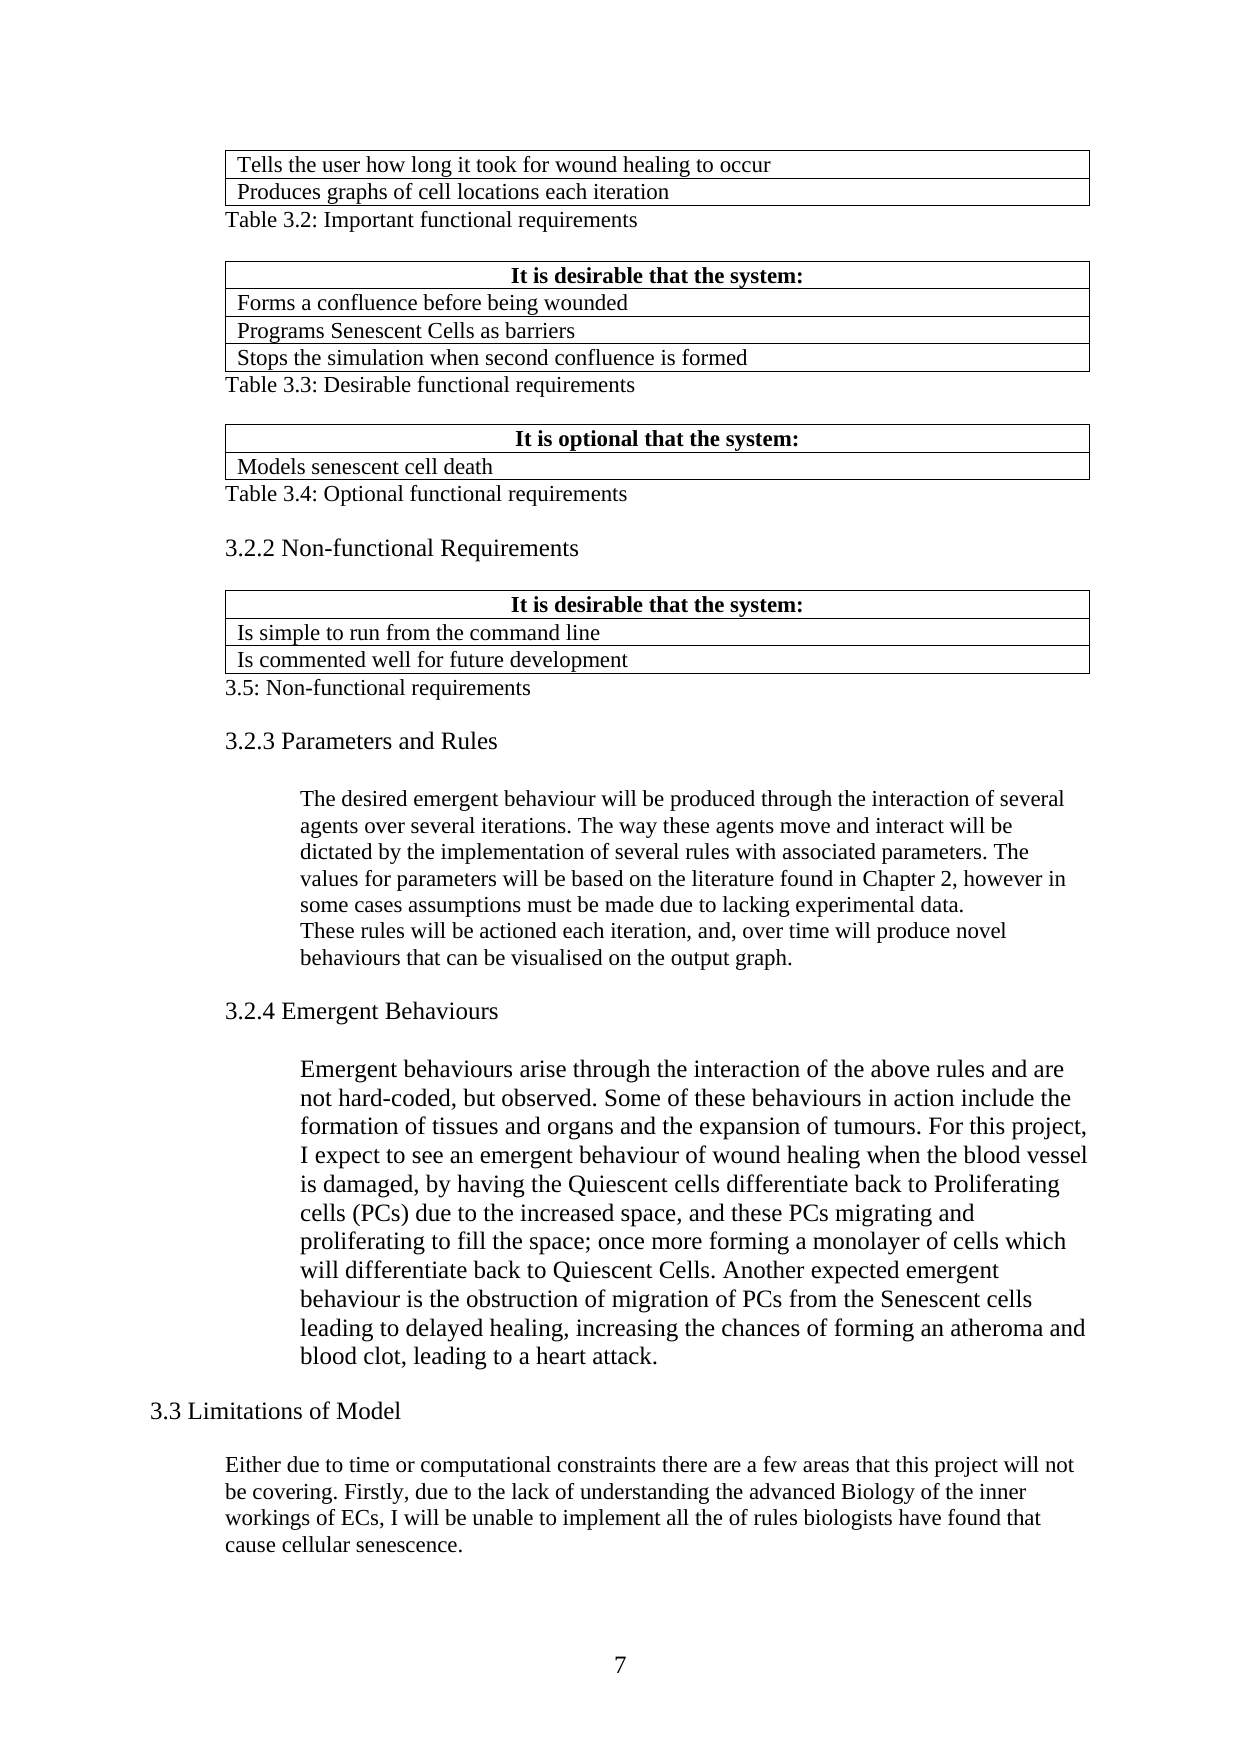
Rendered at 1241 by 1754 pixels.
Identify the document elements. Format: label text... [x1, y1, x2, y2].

table_cell Forms a confluence before being wounded [226, 289, 1089, 316]
table_cell Models senescent cell death [226, 453, 1089, 479]
table_cell Tells the user how long it took for wound healing to occur [226, 151, 1089, 177]
table_cell Is commented well for future development [226, 646, 1089, 672]
text Table 3.3: Desirable functional requirements [225, 372, 1090, 398]
text 3.5: Non-functional requirements [150, 673, 1090, 700]
table_header It is optional that the system: [226, 425, 1089, 452]
text Table 3.4: Optional functional requirements [150, 480, 1090, 506]
text Emergent behaviours arise through the interaction of the above rules and are not hard-coded, but observed. Some of these behaviours in action include the formation of tissues and organs and the expansion of tumours. For this project, I expect to see an emergent behaviour of wound healing when the blood vessel is damaged, by having the Quiescent cells differentiate back to Proliferating cells (PCs) due to the increased space, and these PCs migrating and proliferating to fill the space; once more forming a monolayer of cells which will differentiate back to Quiescent Cells. Another expected emergent behaviour is the obstruction of migration of PCs from the Senescent cells leading to delayed healing, increasing the chances of forming an atheroma and blood clot, leading to a heart attack. [300, 1054, 1090, 1370]
table_cell Is simple to run from the command line [226, 619, 1089, 645]
list The desired emergent behaviour will be produced through the interaction of several agents over several iterations. The way these agents move and interact will be dictated by the implementation of several rules with associated parameters. The values for parameters will be based on the literature found in Chapter 2, however in some cases assumptions must be made due to lacking experimental data. [300, 786, 1090, 917]
text Either due to time or computational constraints there are a few areas that this project will not be covering. Firstly, due to the lack of understanding the advanced Biology of the inner workings of ECs, I will be unable to implement all the of rules biologists have found that cause cellular senescence. [225, 1452, 1090, 1557]
list These rules will be actioned each iteration, and, over time will produce novel behaviours that can be visualised on the output graph. [300, 917, 1090, 970]
text 3.3 Limitations of Model [150, 1396, 1090, 1425]
table_header It is desirable that the system: [226, 591, 1089, 618]
text Table 3.2: Important functional requirements [225, 206, 1090, 232]
table_cell Stops the simulation when second confluence is formed [226, 344, 1089, 371]
text 3.2.4 Emergent Behaviours [150, 996, 1090, 1025]
table_cell Produces graphs of cell locations each iteration [226, 179, 1089, 205]
table_cell Programs Senescent Cells as barriers [226, 317, 1089, 343]
table_header It is desirable that the system: [226, 262, 1089, 288]
list 3.2.3 and Rules [225, 726, 1090, 786]
text 3.2.2 Non-functional Requirements [225, 533, 1090, 562]
